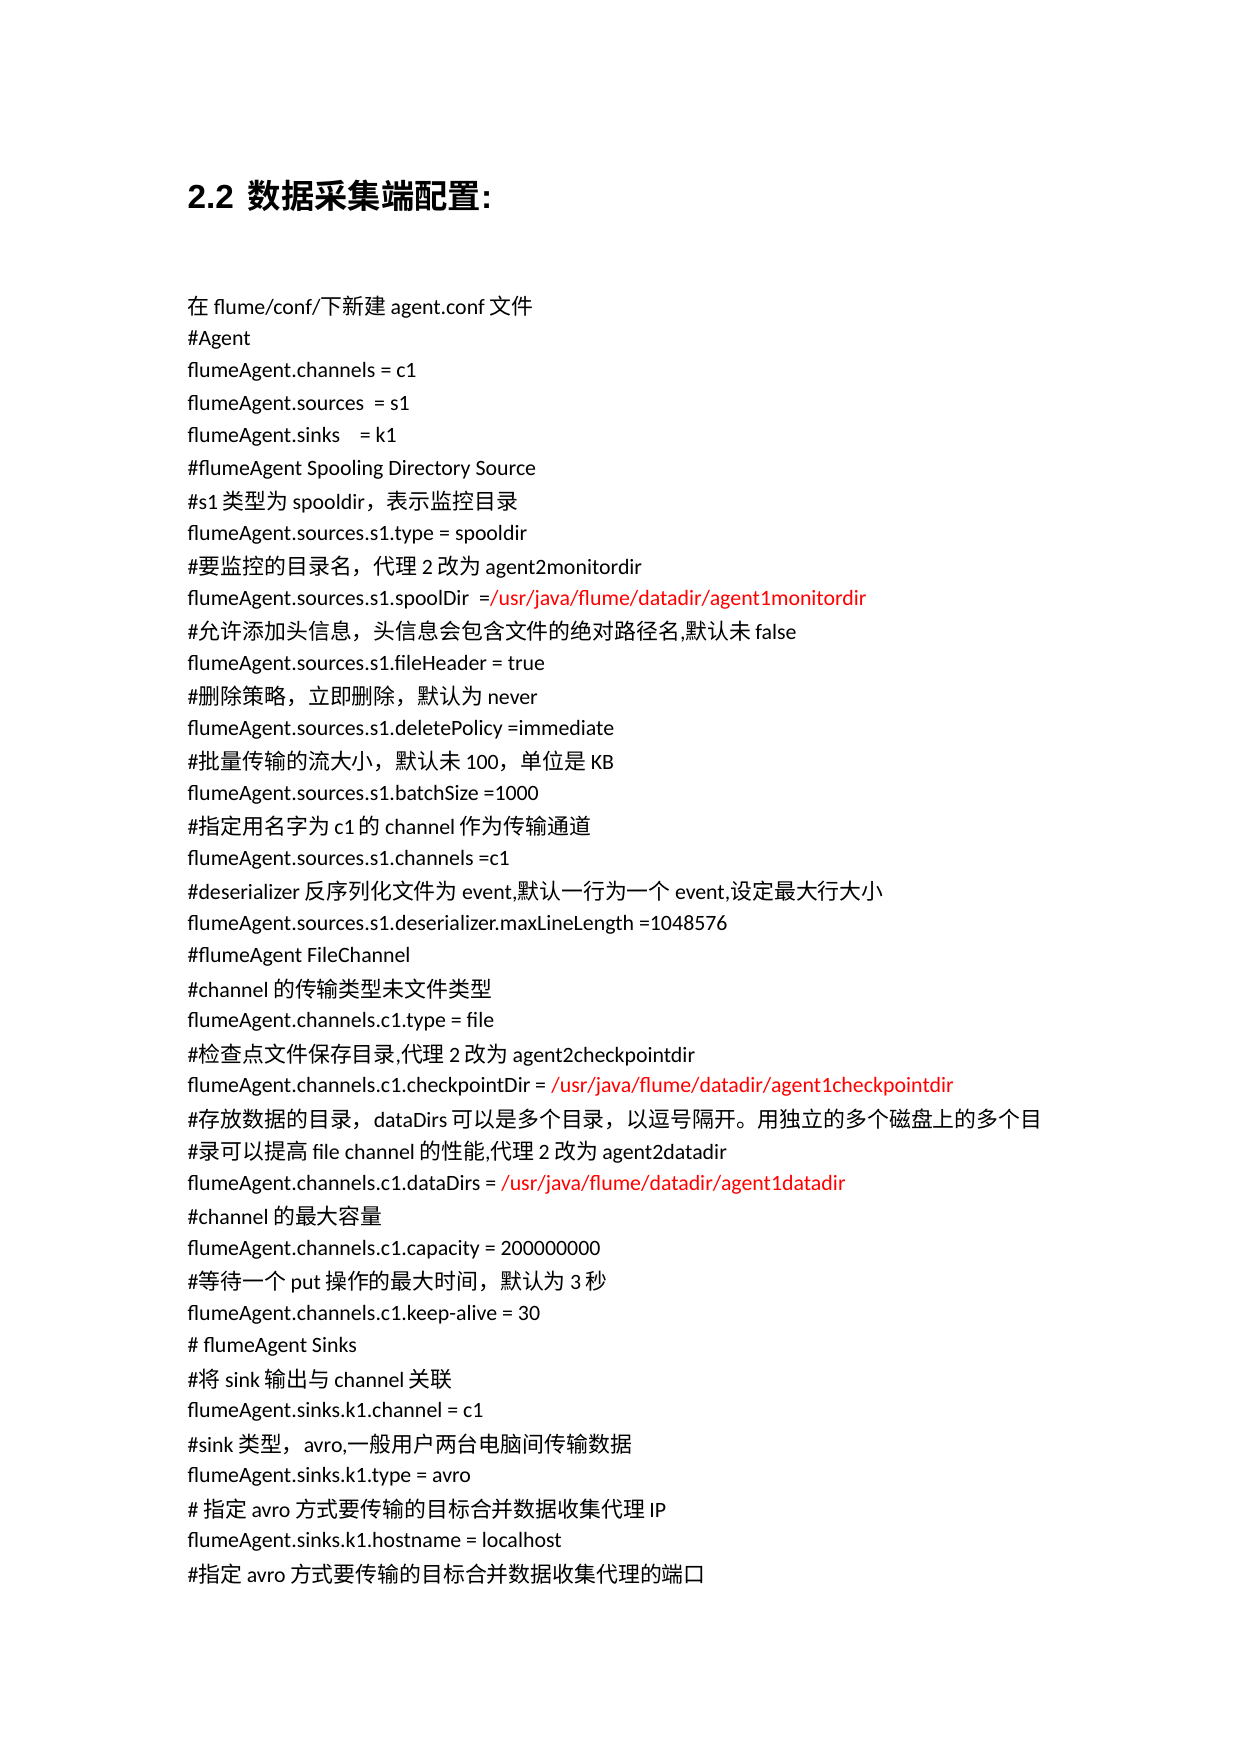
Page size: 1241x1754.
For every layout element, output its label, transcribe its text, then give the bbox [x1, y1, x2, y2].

text #允许添加头信息，头信息会包含文件的绝对路径名,默认未false [187, 614, 1053, 646]
text 在flume/conf/下新建agent.conf文件 [187, 289, 1053, 321]
text flumeAgent.sinks.k1.type = avro [187, 1459, 1053, 1491]
text #要监控的目录名，代理2改为agent2monitordir [187, 549, 1053, 581]
text flumeAgent.sources.s1.deserializer.maxLineLength =1048576 [187, 906, 1053, 939]
text #flumeAgent Spooling Directory Source [187, 451, 1053, 484]
text #deserializer反序列化文件为event,默认一行为一个event,设定最大行大小 [187, 874, 1053, 906]
text flumeAgent.sources.s1.channels =c1 [187, 841, 1053, 874]
text #将sink输出与channel关联 [187, 1361, 1053, 1394]
text flumeAgent.sources.s1.spoolDir =/usr/java/flume/datadir/agent1monitordir [187, 581, 1053, 614]
text #sink类型，avro,一般用户两台电脑间传输数据 [187, 1426, 1053, 1459]
text #s1类型为spooldir，表示监控目录 [187, 484, 1053, 516]
text flumeAgent.channels.c1.type = file [187, 1004, 1053, 1036]
text #指定用名字为c1的channel作为传输通道 [187, 809, 1053, 841]
text #Agent [187, 321, 1053, 354]
text #存放数据的目录，dataDirs可以是多个目录，以逗号隔开。用独立的多个磁盘上的多个目 [187, 1101, 1053, 1134]
text flumeAgent.sources.s1.type = spooldir [187, 516, 1053, 549]
text #flumeAgent FileChannel [187, 939, 1053, 971]
subtitle 数据采集端配置: [187, 162, 1053, 227]
text flumeAgent.channels.c1.capacity = 200000000 [187, 1231, 1053, 1264]
text flumeAgent.channels = c1 [187, 354, 1053, 386]
text flumeAgent.sources = s1 [187, 386, 1053, 419]
text #删除策略，立即删除，默认为never [187, 679, 1053, 711]
text #指定avro方式要传输的目标合并数据收集代理的端口 [187, 1556, 1053, 1589]
text flumeAgent.sources.s1.fileHeader = true [187, 646, 1053, 679]
text flumeAgent.sources.s1.batchSize =1000 [187, 776, 1053, 809]
text flumeAgent.channels.c1.keep-alive = 30 [187, 1296, 1053, 1329]
text flumeAgent.sinks.k1.hostname = localhost [187, 1524, 1053, 1556]
text flumeAgent.channels.c1.dataDirs = /usr/java/flume/datadir/agent1datadir [187, 1166, 1053, 1199]
text # 指定avro方式要传输的目标合并数据收集代理IP [187, 1491, 1053, 1524]
text #检查点文件保存目录,代理2改为agent2checkpointdir [187, 1036, 1053, 1069]
text #等待一个put操作的最大时间，默认为3秒 [187, 1264, 1053, 1296]
text flumeAgent.sources.s1.deletePolicy =immediate [187, 711, 1053, 744]
text #批量传输的流大小，默认未100，单位是KB [187, 744, 1053, 776]
text flumeAgent.sinks = k1 [187, 419, 1053, 451]
text flumeAgent.channels.c1.checkpointDir = /usr/java/flume/datadir/agent1checkpointdir [187, 1069, 1053, 1101]
text #channel的最大容量 [187, 1199, 1053, 1231]
text #录可以提高file channel的性能,代理2改为agent2datadir [187, 1134, 1053, 1166]
text # flumeAgent Sinks [187, 1329, 1053, 1361]
text #channel的传输类型未文件类型 [187, 971, 1053, 1004]
text flumeAgent.sinks.k1.channel = c1 [187, 1394, 1053, 1426]
